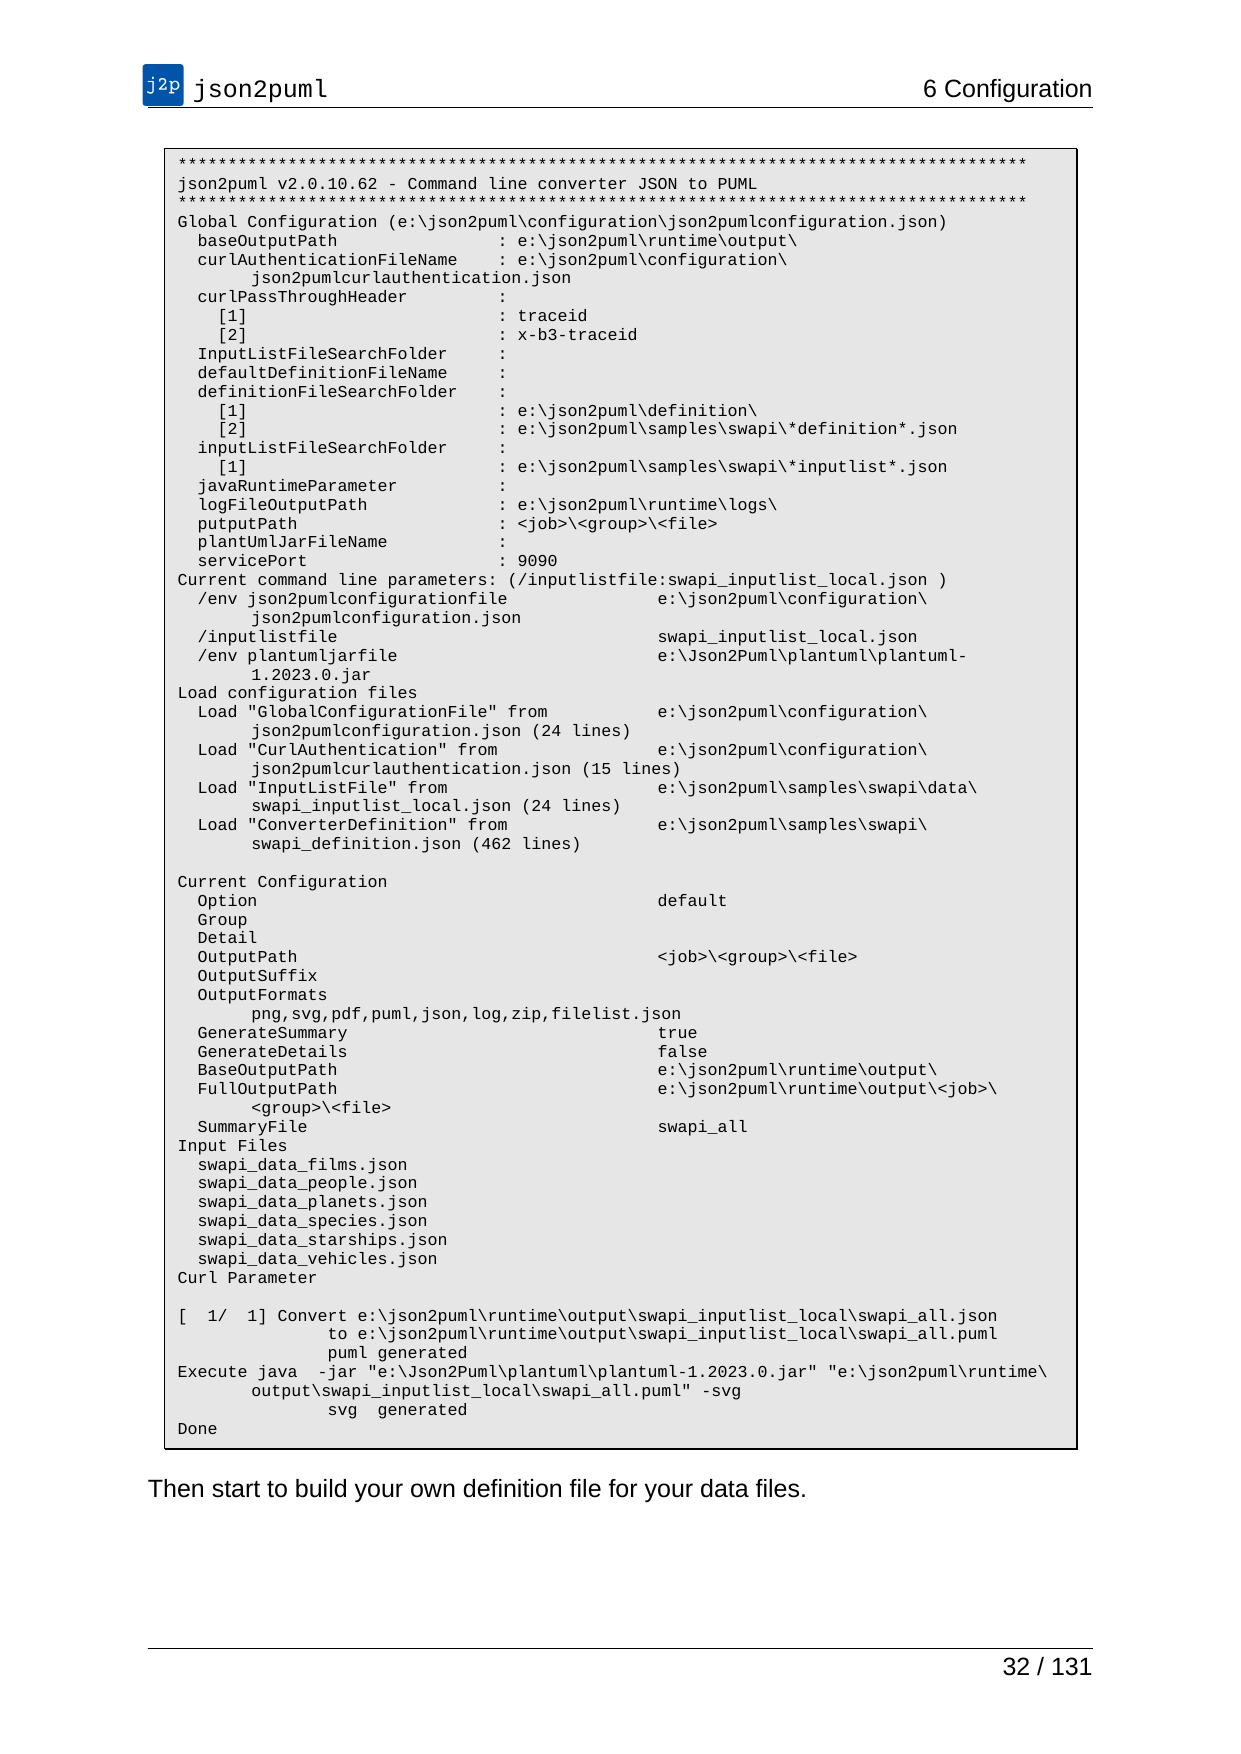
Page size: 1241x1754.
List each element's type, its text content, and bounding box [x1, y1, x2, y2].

text Global Configuration (e:\json2puml\configuration\json2pumlconfiguration.json) [165, 204, 1076, 223]
text servicePort : 9090 [165, 543, 1076, 562]
text [2] : x-b3-traceid [165, 317, 1076, 336]
text definitionFileSearchFolder : [165, 374, 1076, 393]
text Input Files [165, 1128, 1076, 1147]
picture [142, 64, 184, 106]
text swapi_data_planets.json [165, 1184, 1076, 1203]
text puml generated [165, 1335, 1076, 1354]
text putputPath : <job>\<group>\<file> [165, 506, 1076, 525]
text plantUmlJarFileName : [165, 525, 1076, 543]
text swapi_data_species.json [165, 1203, 1076, 1222]
text BaseOutputPath e:\json2puml\runtime\output\ [165, 1053, 1076, 1071]
text /inputlistfile swapi_inputlist_local.json [165, 619, 1076, 638]
text swapi_data_starships.json [165, 1222, 1076, 1241]
text [ 1/ 1] Convert e:\json2puml\runtime\output\swapi_inputlist_local\swapi_all.json [165, 1298, 1076, 1317]
text Load "InputListFile" from e:\json2puml\samples\swapi\data\swapi_inputlist_local.json (24 lines) [165, 770, 1076, 807]
text GenerateDetails false [165, 1034, 1076, 1053]
text json2puml v2.0.10.62 - Command line converter JSON to PUML [165, 166, 1076, 185]
text OutputSuffix [165, 958, 1076, 977]
text Group [165, 902, 1076, 921]
text InputListFileSearchFolder : [165, 336, 1076, 355]
text swapi_data_people.json [165, 1166, 1076, 1184]
text GenerateSummary true [165, 1015, 1076, 1034]
text Option default [165, 883, 1076, 902]
text Curl Parameter [165, 1260, 1076, 1279]
text Current Configuration [165, 864, 1076, 883]
text Load "CurlAuthentication" from e:\json2puml\configuration\json2pumlcurlauthentication.json (15 lines) [165, 732, 1076, 770]
text Done [165, 1411, 1076, 1448]
text Execute java -jar "e:\Json2Puml\plantuml\plantuml-1.2023.0.jar" "e:\json2puml\runtime\output\swapi_inputlist_local\swapi_all.puml" -svg [165, 1354, 1076, 1392]
text baseOutputPath : e:\json2puml\runtime\output\ [165, 223, 1076, 242]
text Load "ConverterDefinition" from e:\json2puml\samples\swapi\swapi_definition.json (462 lines) [165, 807, 1076, 845]
text FullOutputPath e:\json2puml\runtime\output\<job>\<group>\<file> [165, 1071, 1076, 1109]
text /env json2pumlconfigurationfile e:\json2puml\configuration\json2pumlconfiguration.json [165, 581, 1076, 619]
text Load configuration files [165, 676, 1076, 694]
text ************************************************************************************* [165, 185, 1076, 204]
text Detail [165, 921, 1076, 939]
text swapi_data_vehicles.json [165, 1241, 1076, 1260]
text Current command line parameters: (/inputlistfile:swapi_inputlist_local.json ) [165, 562, 1076, 581]
text svg generated [165, 1392, 1076, 1411]
text OutputFormats png,svg,pdf,puml,json,log,zip,filelist.json [165, 977, 1076, 1015]
text [2] : e:\json2puml\samples\swapi\*definition*.json [165, 412, 1076, 430]
text /env plantumljarfile e:\Json2Puml\plantuml\plantuml-1.2023.0.jar [165, 638, 1076, 676]
text Then start to build your own definition file for your data files. [148, 1474, 1093, 1503]
text ************************************************************************************* [165, 149, 1076, 166]
text SummaryFile swapi_all [165, 1109, 1076, 1128]
text OutputPath <job>\<group>\<file> [165, 939, 1076, 958]
text swapi_data_films.json [165, 1147, 1076, 1166]
text defaultDefinitionFileName : [165, 355, 1076, 374]
text curlPassThroughHeader : [165, 279, 1076, 298]
text Load "GlobalConfigurationFile" from e:\json2puml\configuration\json2pumlconfiguration.json (24 lines) [165, 694, 1076, 732]
text [1] : traceid [165, 298, 1076, 317]
text [1] : e:\json2puml\samples\swapi\*inputlist*.json [165, 449, 1076, 468]
text curlAuthenticationFileName : e:\json2puml\configuration\json2pumlcurlauthentication.json [165, 242, 1076, 279]
text javaRuntimeParameter : [165, 468, 1076, 487]
text logFileOutputPath : e:\json2puml\runtime\logs\ [165, 487, 1076, 506]
text to e:\json2puml\runtime\output\swapi_inputlist_local\swapi_all.puml [165, 1317, 1076, 1335]
text inputListFileSearchFolder : [165, 430, 1076, 449]
text [1] : e:\json2puml\definition\ [165, 393, 1076, 412]
